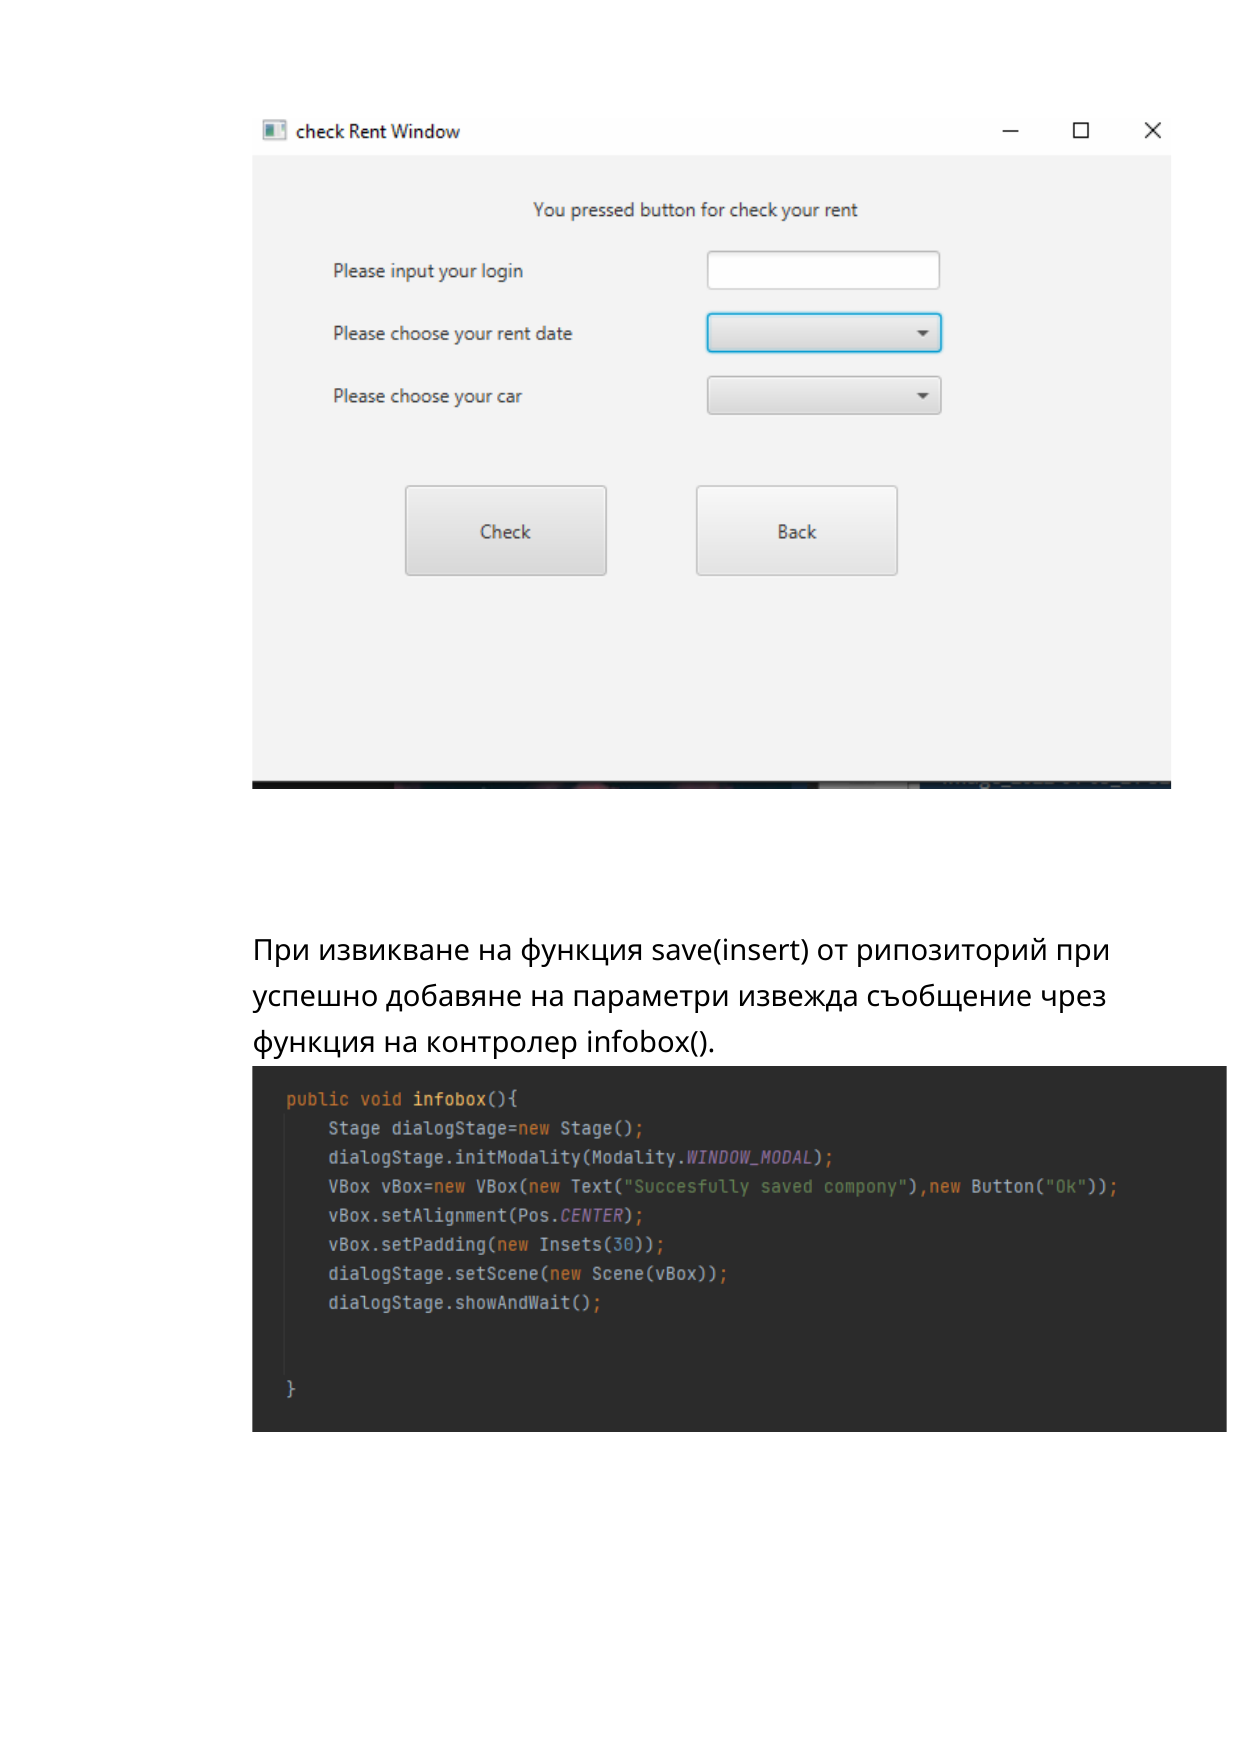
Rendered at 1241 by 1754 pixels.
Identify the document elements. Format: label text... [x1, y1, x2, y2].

picture [252, 118, 1172, 789]
list При извикване на функция save(insert) от рипозиторий при успешно добавяне на параметри извежда съобщение чрез функция на контролер infobox(). [252, 929, 1152, 1061]
picture [252, 1066, 1227, 1432]
